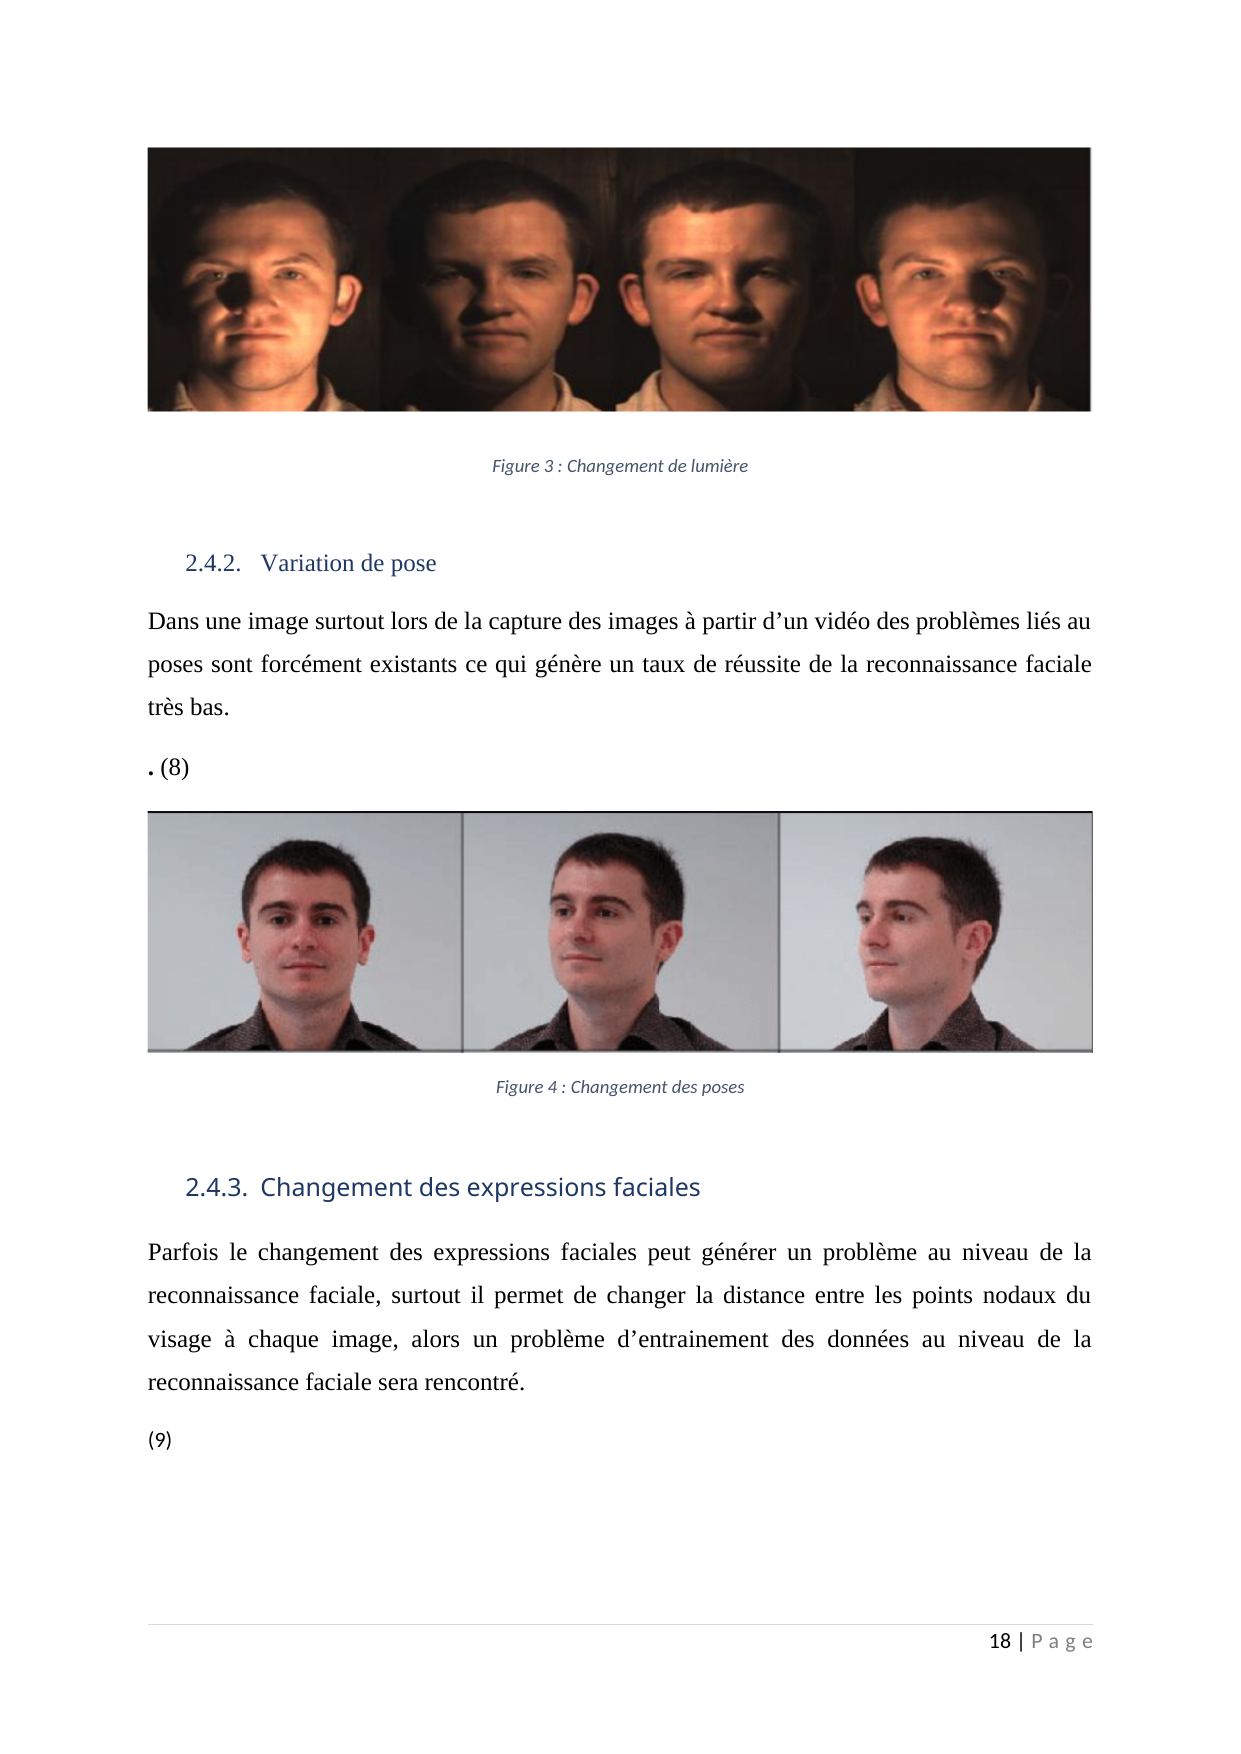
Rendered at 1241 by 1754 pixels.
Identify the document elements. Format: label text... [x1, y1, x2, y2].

text . [148, 752, 1093, 781]
picture [147, 147, 1093, 412]
text Dans une image surtout lors de la capture des images à partir d’un vidéo des problèmes liés au poses sont forcément existants ce qui génère un taux de réussite de la reconnaissance faciale très bas. [148, 606, 1093, 721]
subtitle Changement des expressions faciales [185, 1169, 1093, 1203]
subtitle Variation de pose [185, 548, 1093, 577]
picture [147, 811, 1093, 1053]
text Parfois le changement des expressions faciales peut générer un problème au niveau de la reconnaissance faciale, surtout il permet de changer la distance entre les points nodaux du visage à chaque image, alors un problème d’entrainement des données au niveau de la reconnaissance faciale sera rencontré. [148, 1237, 1093, 1396]
